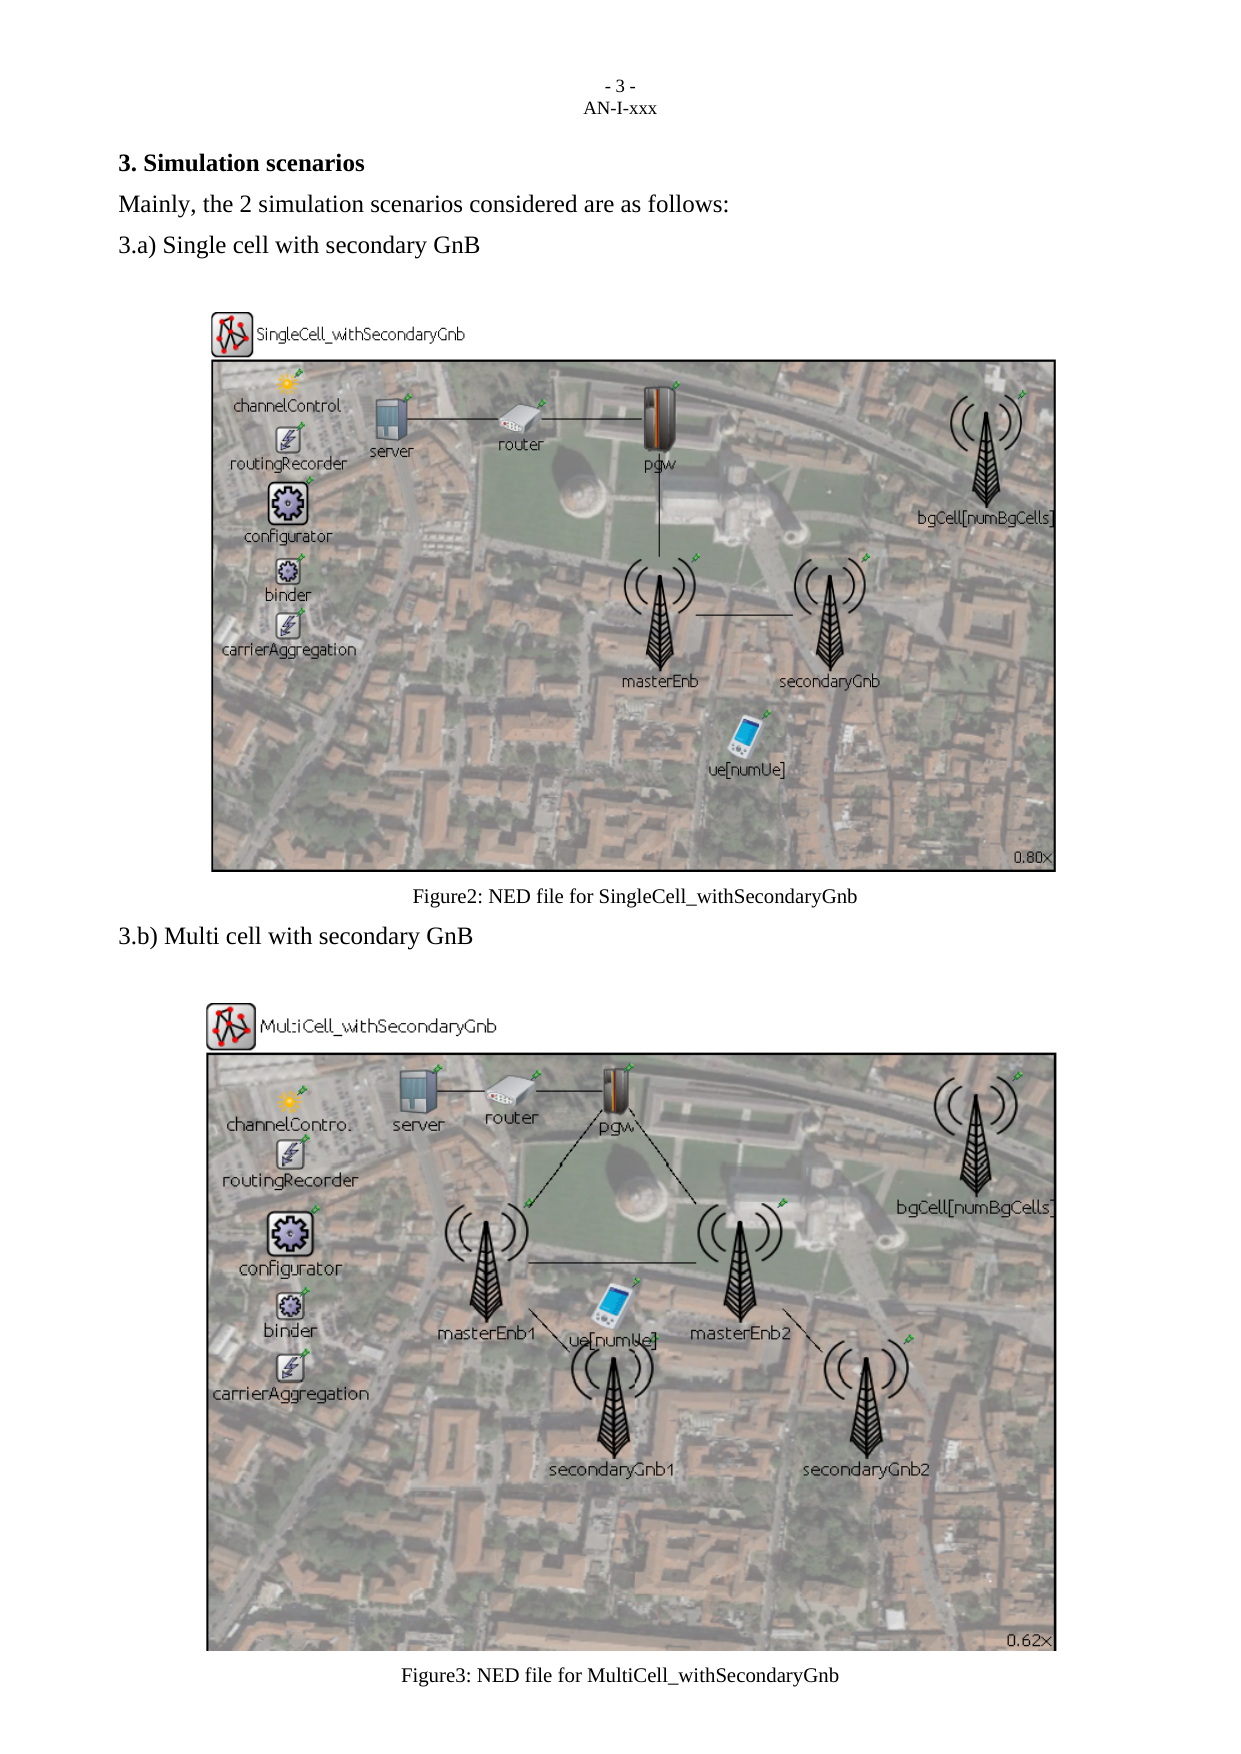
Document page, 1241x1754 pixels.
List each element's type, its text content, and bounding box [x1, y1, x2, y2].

text 3. Simulation scenarios [118, 148, 1122, 176]
text 3.b) Multi cell with secondary GnB [118, 921, 1122, 950]
text Mainly, the 2 simulation scenarios considered are as follows: [118, 189, 1122, 218]
picture [206, 1003, 1064, 1651]
picture [211, 312, 1059, 872]
text Figure2: NED file for SingleCell_withSecondaryGnb [148, 884, 1122, 908]
text Figure3: NED file for MultiCell_withSecondaryGnb [118, 1663, 1122, 1687]
text 3.a) Single cell with secondary GnB [118, 230, 1122, 259]
